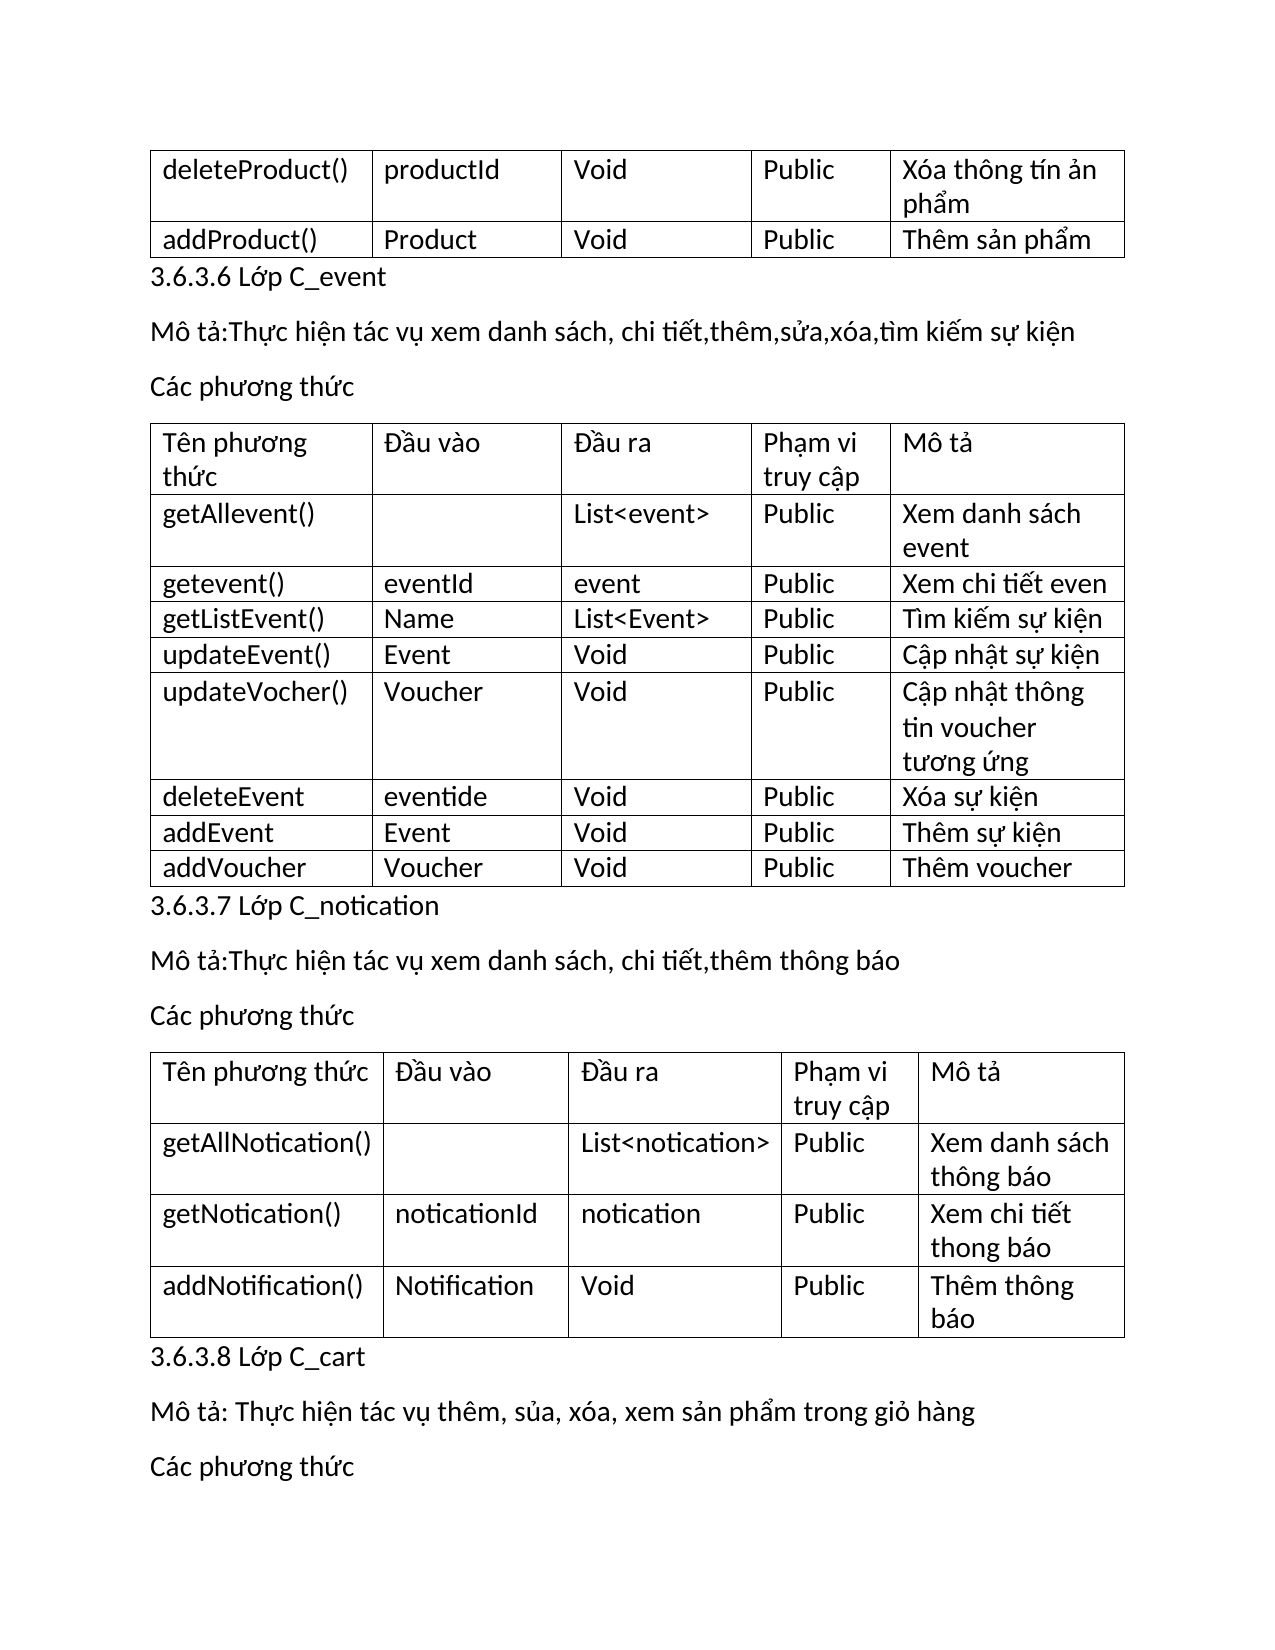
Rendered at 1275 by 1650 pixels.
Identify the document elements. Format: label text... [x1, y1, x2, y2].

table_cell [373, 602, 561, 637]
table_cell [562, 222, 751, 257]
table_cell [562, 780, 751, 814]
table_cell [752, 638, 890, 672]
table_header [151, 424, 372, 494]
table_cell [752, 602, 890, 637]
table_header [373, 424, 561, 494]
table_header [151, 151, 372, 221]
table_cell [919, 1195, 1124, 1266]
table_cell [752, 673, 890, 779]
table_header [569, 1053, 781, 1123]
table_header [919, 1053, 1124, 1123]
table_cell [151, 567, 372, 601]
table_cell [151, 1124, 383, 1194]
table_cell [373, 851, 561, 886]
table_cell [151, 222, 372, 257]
text Các phương thức [150, 997, 1231, 1032]
text Các phương thức [150, 368, 1231, 403]
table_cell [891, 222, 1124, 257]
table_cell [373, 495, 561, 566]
text Mô tả: Thực hiện tác vụ thêm, sủa, xóa, xem sản phẩm trong giỏ hàng [150, 1393, 1231, 1428]
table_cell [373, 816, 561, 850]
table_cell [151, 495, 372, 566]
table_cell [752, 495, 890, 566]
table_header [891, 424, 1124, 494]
list Lớp C_notication [150, 887, 1231, 922]
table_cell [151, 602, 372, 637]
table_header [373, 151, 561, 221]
text Các phương thức [150, 1448, 1231, 1483]
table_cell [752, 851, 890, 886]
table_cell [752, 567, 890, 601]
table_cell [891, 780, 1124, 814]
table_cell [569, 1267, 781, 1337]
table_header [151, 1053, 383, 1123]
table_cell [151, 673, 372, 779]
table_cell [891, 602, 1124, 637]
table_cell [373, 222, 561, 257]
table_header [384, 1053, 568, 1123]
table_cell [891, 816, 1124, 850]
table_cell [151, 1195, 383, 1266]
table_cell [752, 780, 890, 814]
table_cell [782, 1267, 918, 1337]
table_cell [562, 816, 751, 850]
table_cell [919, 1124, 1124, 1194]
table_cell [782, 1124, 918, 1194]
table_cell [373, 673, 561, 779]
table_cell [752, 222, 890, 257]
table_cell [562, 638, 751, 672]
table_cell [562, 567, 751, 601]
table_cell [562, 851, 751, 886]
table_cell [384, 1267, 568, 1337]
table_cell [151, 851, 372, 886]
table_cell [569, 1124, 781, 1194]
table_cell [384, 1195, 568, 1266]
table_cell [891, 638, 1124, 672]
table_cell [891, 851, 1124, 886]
text Mô tả:Thực hiện tác vụ xem danh sách, chi tiết,thêm,sửa,xóa,tìm kiếm sự kiện [150, 313, 1231, 348]
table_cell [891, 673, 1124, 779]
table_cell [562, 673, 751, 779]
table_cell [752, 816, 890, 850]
text Mô tả:Thực hiện tác vụ xem danh sách, chi tiết,thêm thông báo [150, 942, 1231, 977]
list Lớp C_cart [150, 1338, 1231, 1373]
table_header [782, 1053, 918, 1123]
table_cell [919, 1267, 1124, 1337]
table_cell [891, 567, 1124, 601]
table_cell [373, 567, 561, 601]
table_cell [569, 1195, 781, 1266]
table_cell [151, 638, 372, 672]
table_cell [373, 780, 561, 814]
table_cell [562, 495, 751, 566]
list Lớp C_event [150, 258, 1231, 293]
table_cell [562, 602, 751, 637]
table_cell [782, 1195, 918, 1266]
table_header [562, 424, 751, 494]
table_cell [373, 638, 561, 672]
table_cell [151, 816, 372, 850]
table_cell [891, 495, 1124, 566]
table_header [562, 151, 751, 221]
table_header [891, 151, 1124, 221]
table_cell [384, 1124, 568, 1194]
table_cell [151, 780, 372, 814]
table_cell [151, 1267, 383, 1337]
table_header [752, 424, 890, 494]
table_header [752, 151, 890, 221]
